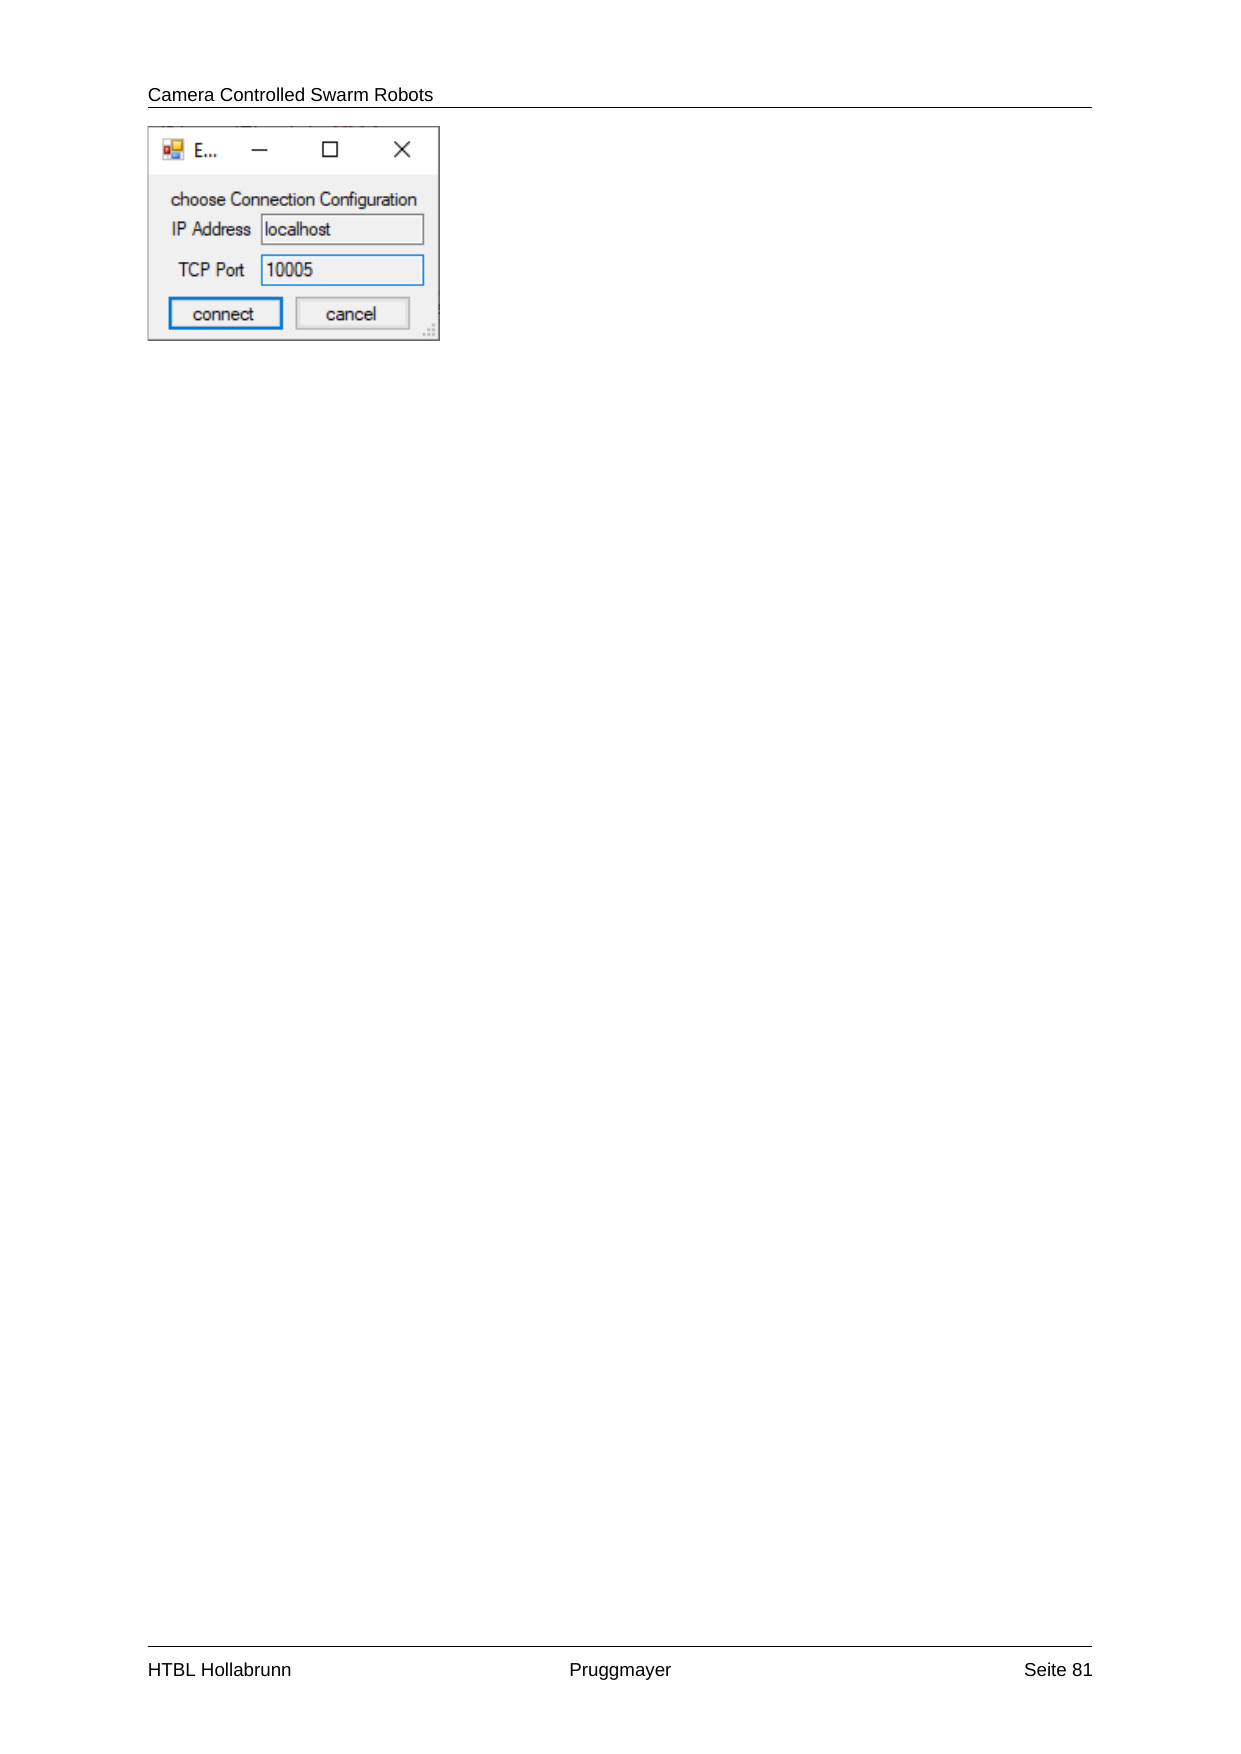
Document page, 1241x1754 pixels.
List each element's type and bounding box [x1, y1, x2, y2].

picture [147, 126, 440, 341]
